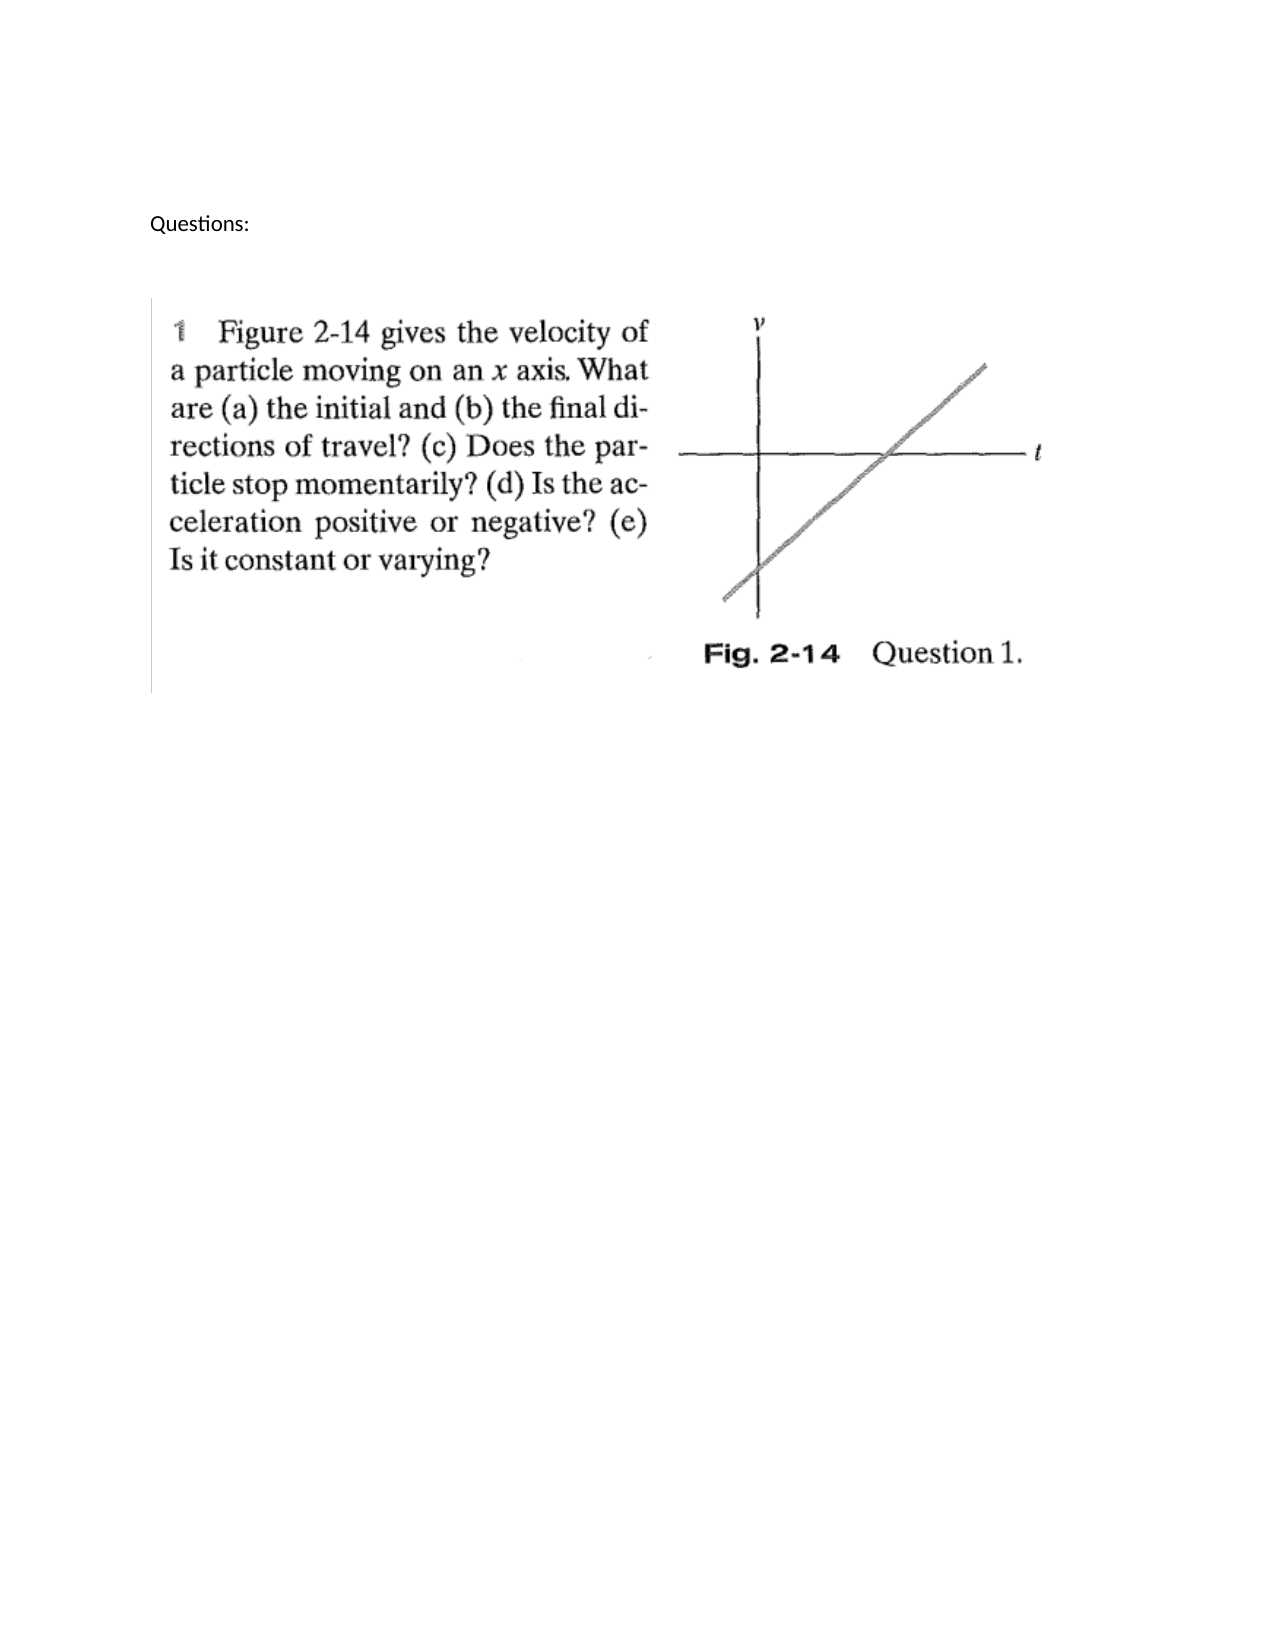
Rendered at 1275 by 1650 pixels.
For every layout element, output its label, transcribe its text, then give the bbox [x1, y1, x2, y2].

picture [150, 298, 1125, 693]
text Questions: [150, 209, 1125, 237]
